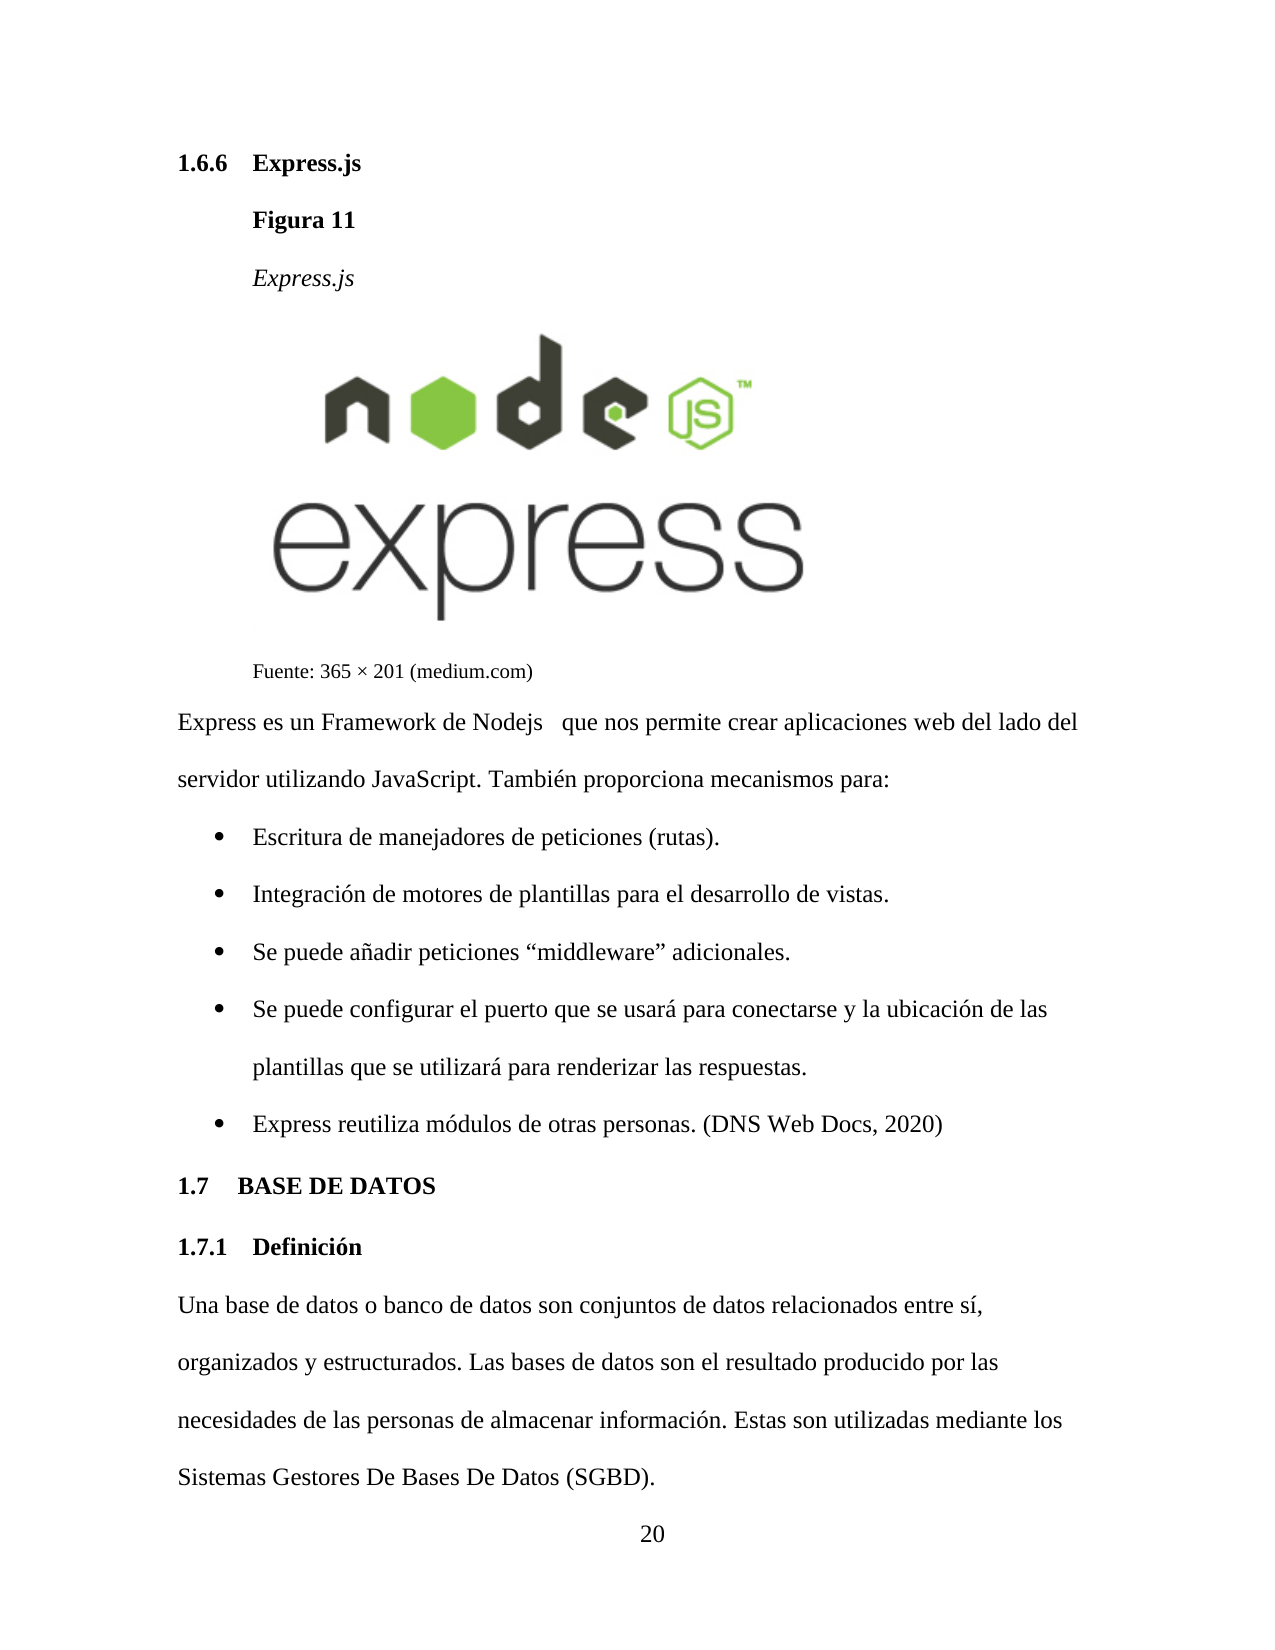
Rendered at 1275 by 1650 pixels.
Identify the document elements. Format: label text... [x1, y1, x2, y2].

list Escritura de manejadores de peticiones (rutas). [215, 822, 1098, 850]
text Fuente: 365 × 201 (medium.com) [252, 658, 1098, 683]
text Una base de datos o banco de datos son conjuntos de datos relacionados entre sí, organizados y estructurados. Las bases de datos son el resultado producido por las necesidades de las personas de almacenar información. Estas son utilizadas mediante los Sistemas Gestores De Bases De Datos (SGBD). [177, 1290, 1098, 1491]
subtitle Definición [177, 1232, 1098, 1261]
list Integración de motores de plantillas para el desarrollo de vistas. [215, 879, 1098, 908]
subtitle Express.js [177, 148, 1098, 176]
subtitle BASE DE DATOS [177, 1171, 1098, 1199]
picture [252, 320, 822, 635]
list Se puede configurar el puerto que se usará para conectarse y la ubicación de las plantillas que se utilizará para renderizar las respuestas. [215, 994, 1098, 1080]
list Express reutiliza módulos de otras personas. [215, 1109, 1098, 1138]
text Figura 11 Express.js [252, 205, 1098, 291]
text Express es un Framework de Nodejs que nos permite crear aplicaciones web del lado del servidor utilizando JavaScript. También proporciona mecanismos para: [177, 707, 1098, 793]
list Se puede añadir peticiones “middleware” adicionales. [215, 937, 1098, 965]
